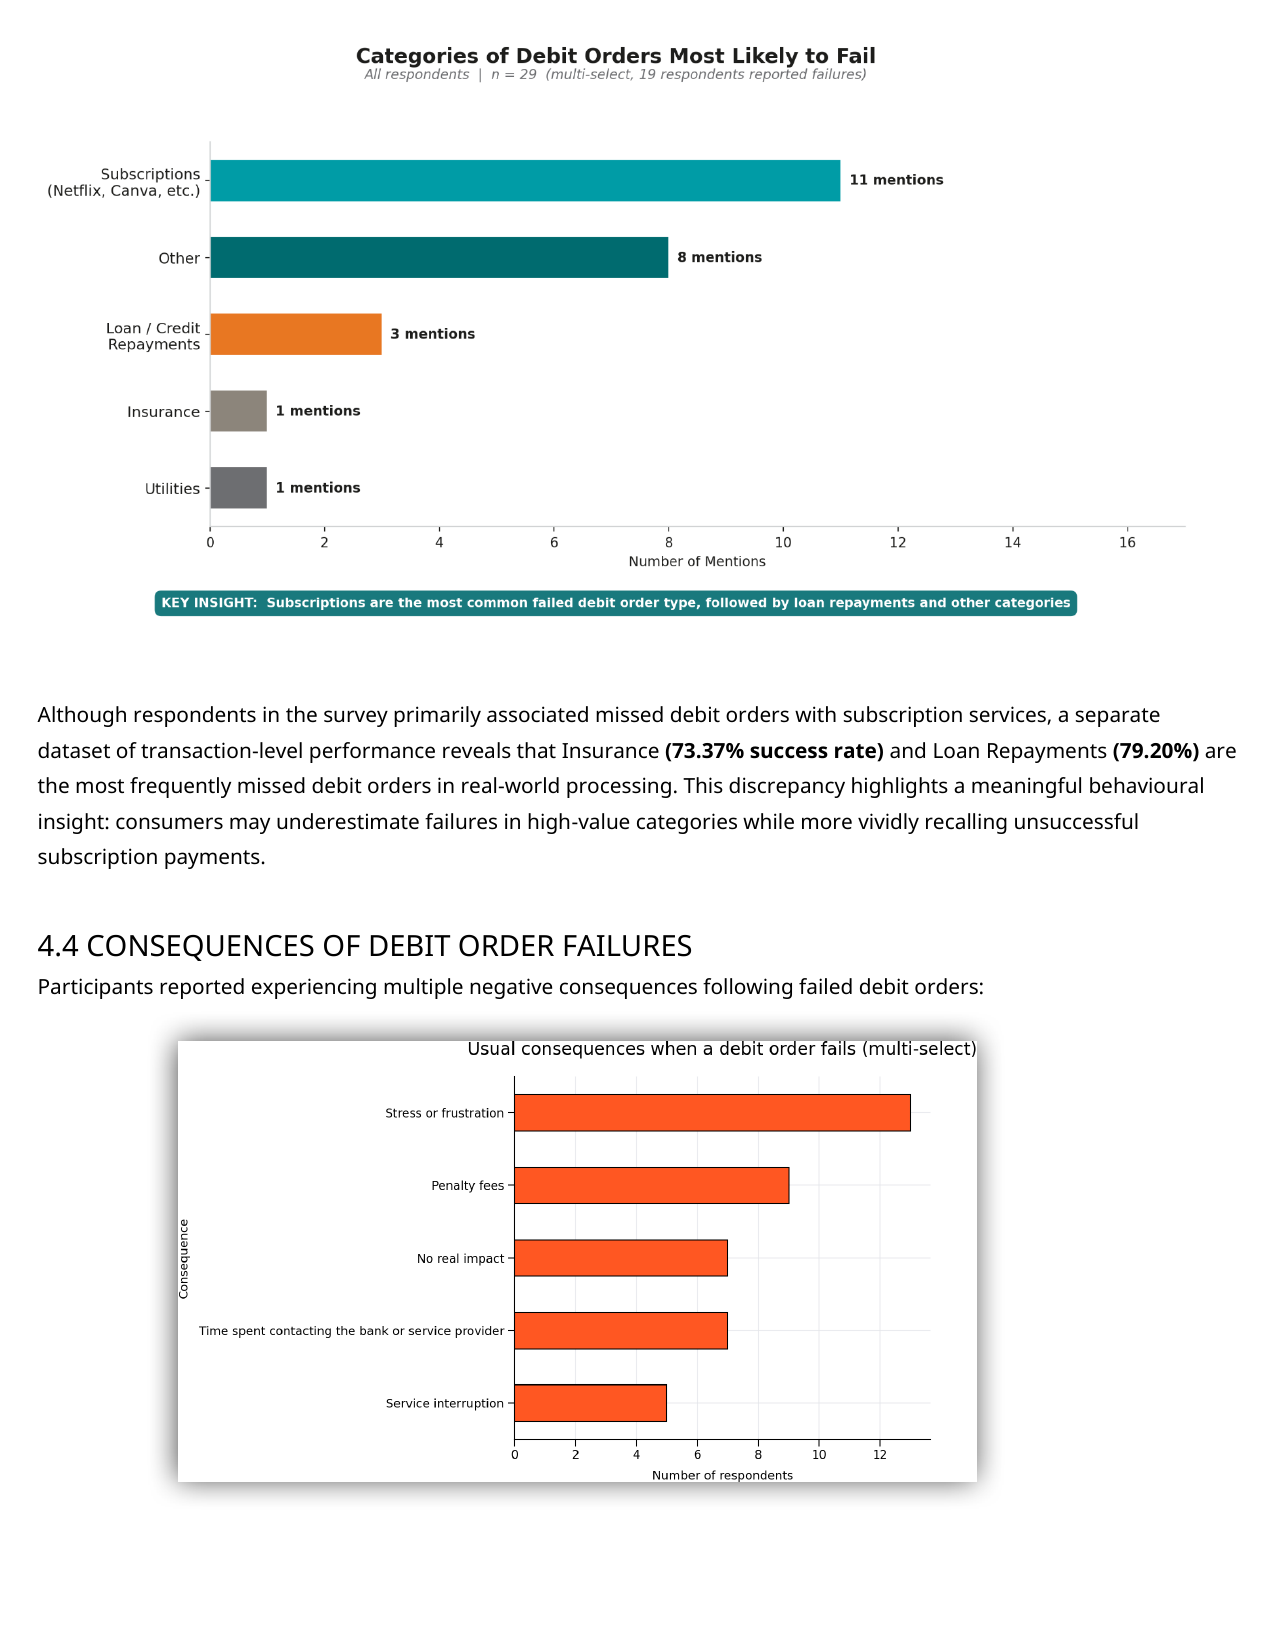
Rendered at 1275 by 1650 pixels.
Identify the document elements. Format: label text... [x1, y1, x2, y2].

picture [37, 37, 1193, 619]
text Participants reported experiencing multiple negative consequences following failed debit orders: [37, 972, 1237, 1000]
subtitle 4.4 Consequences of debit order failures [37, 928, 1237, 963]
text Although respondents in the survey primarily associated missed debit orders with subscription services, a separate dataset of transaction‑level performance reveals that Insurance (73.37% success rate) and Loan Repayments (79.20%) are the most frequently missed debit orders in real-world processing. This discrepancy highlights a meaningful behavioural insight: consumers may underestimate failures in high‑value categories while more vividly recalling unsuccessful subscription payments. [37, 700, 1237, 871]
picture [178, 1041, 977, 1482]
